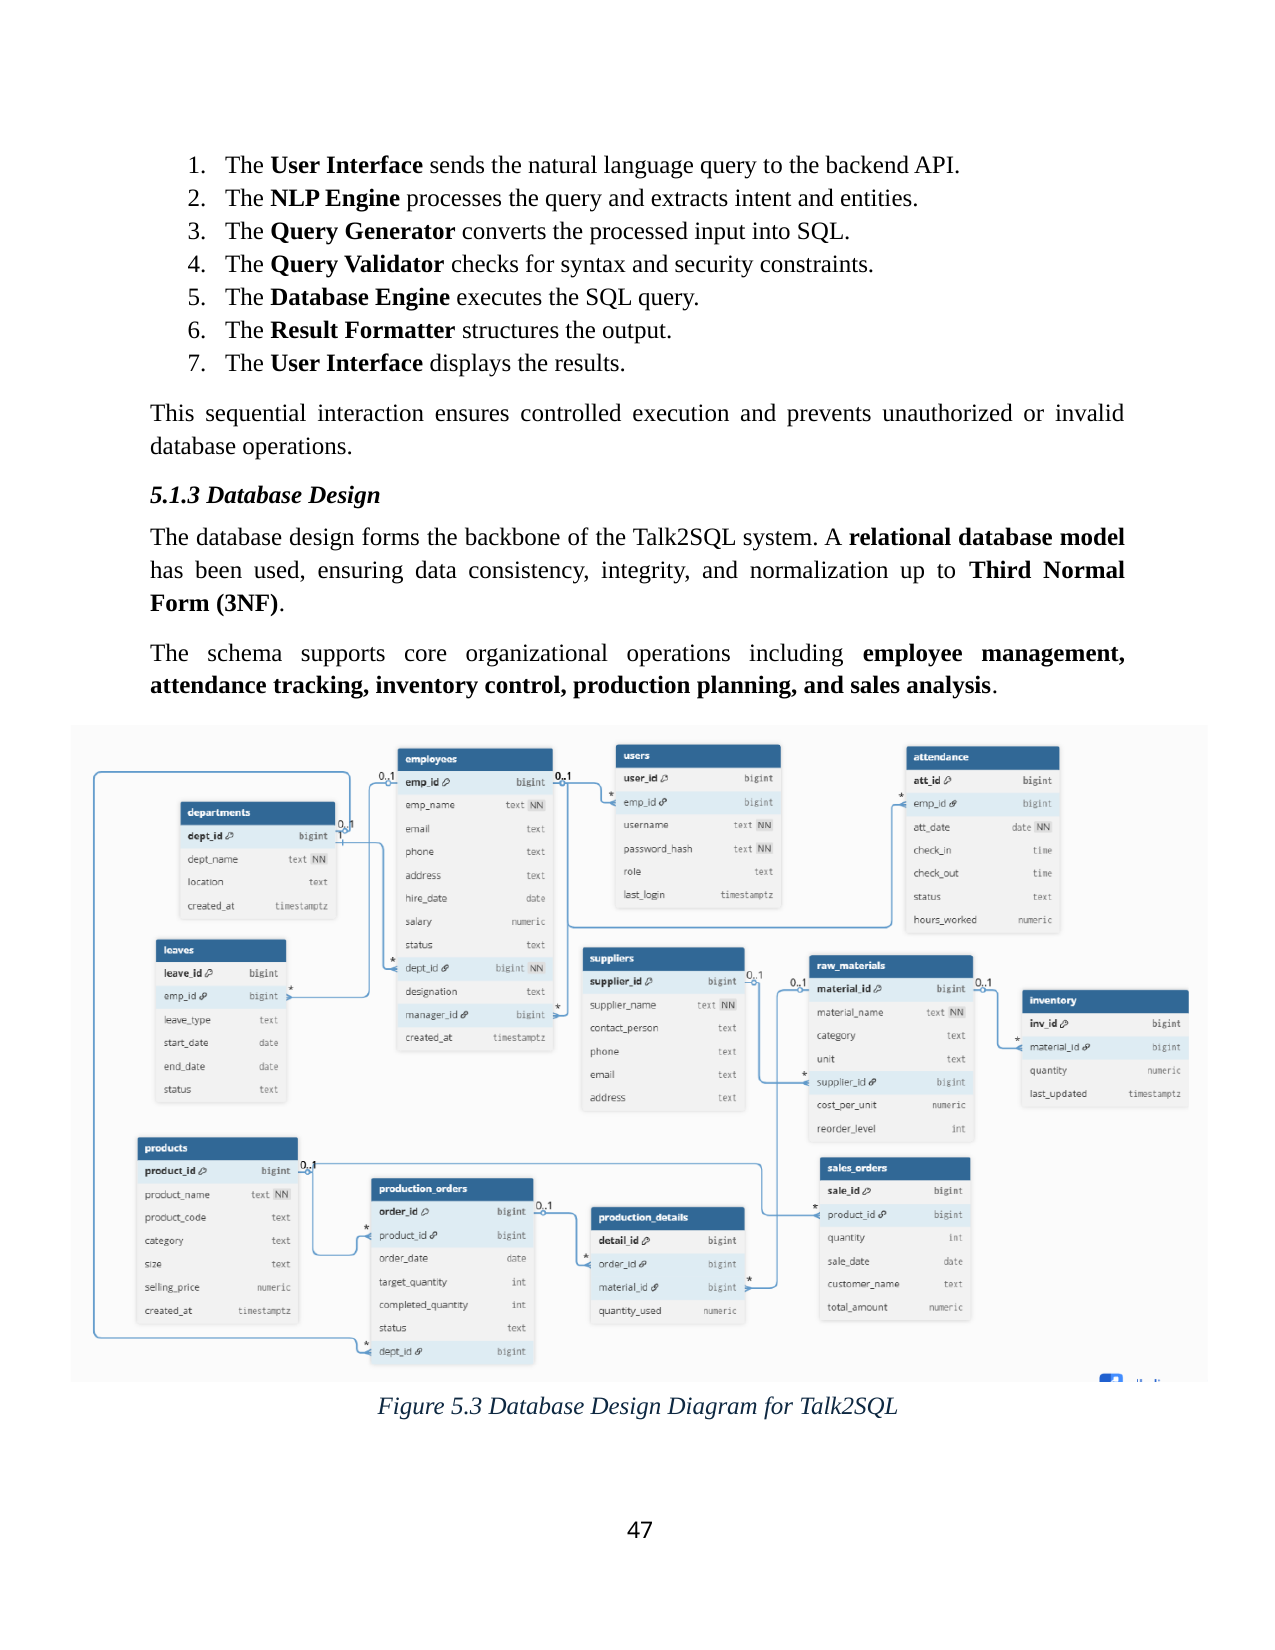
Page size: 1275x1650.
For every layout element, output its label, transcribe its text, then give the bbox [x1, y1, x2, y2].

picture [70, 725, 1208, 1382]
subtitle 5.1.3 Database Design [150, 481, 1125, 509]
list The Result Formatter structures the output. [187, 315, 1125, 344]
text The database design forms the backbone of the Talk2SQL system. A relational database model has been used, ensuring data consistency, integrity, and normalization up to Third Normal Form (3NF). [150, 522, 1125, 617]
list The User Interface displays the results. [187, 348, 1125, 377]
list The Database Engine executes the SQL query. [187, 282, 1125, 311]
list The User Interface sends the natural language query to the backend API. [187, 150, 1125, 179]
text This sequential interaction ensures controlled execution and prevents unauthorized or invalid database operations. [150, 398, 1125, 459]
list The Query Generator converts the processed input into SQL. [187, 216, 1125, 245]
list The NLP Engine processes the query and extracts intent and entities. [187, 183, 1125, 212]
text The schema supports core organizational operations including employee management, attendance tracking, inventory control, production planning, and sales analysis. [150, 638, 1125, 699]
list The Query Validator checks for syntax and security constraints. [187, 249, 1125, 278]
